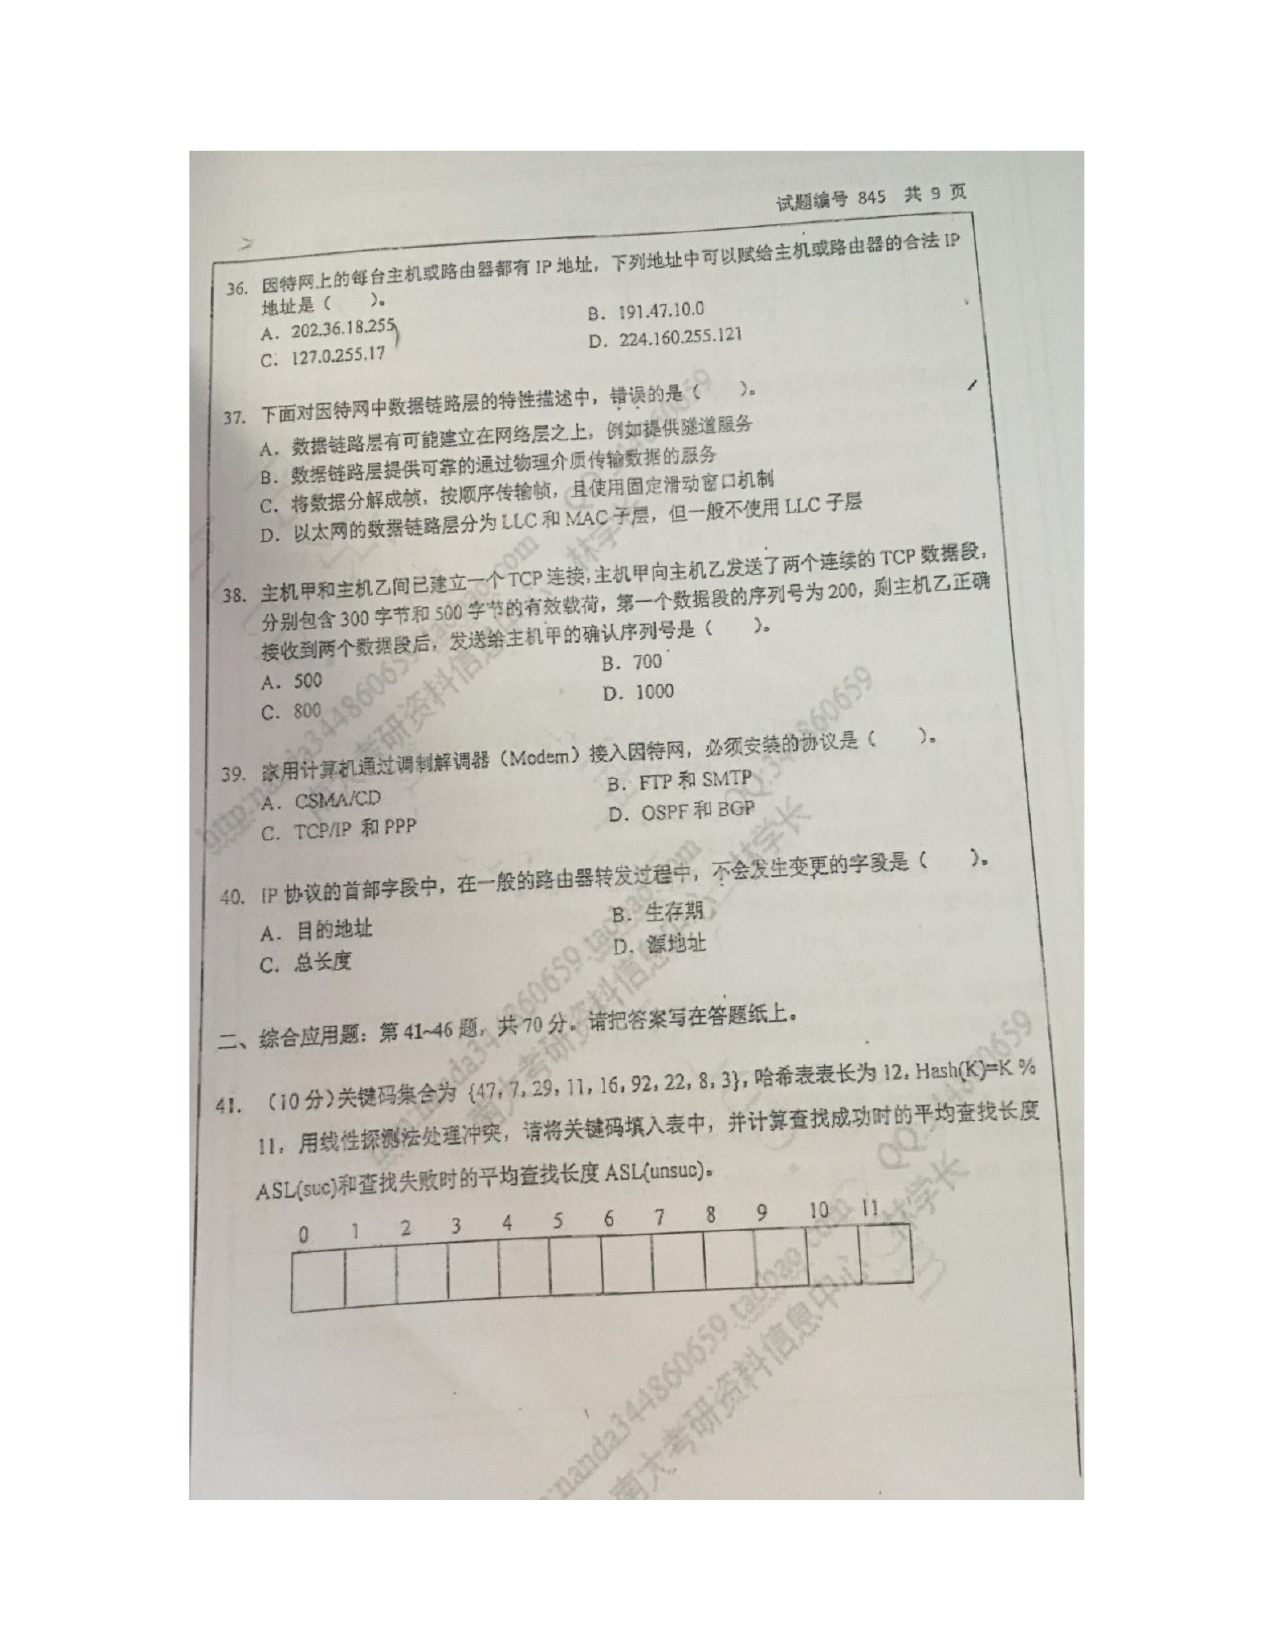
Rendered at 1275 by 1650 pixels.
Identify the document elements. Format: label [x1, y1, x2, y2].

picture [189, 152, 1085, 1499]
